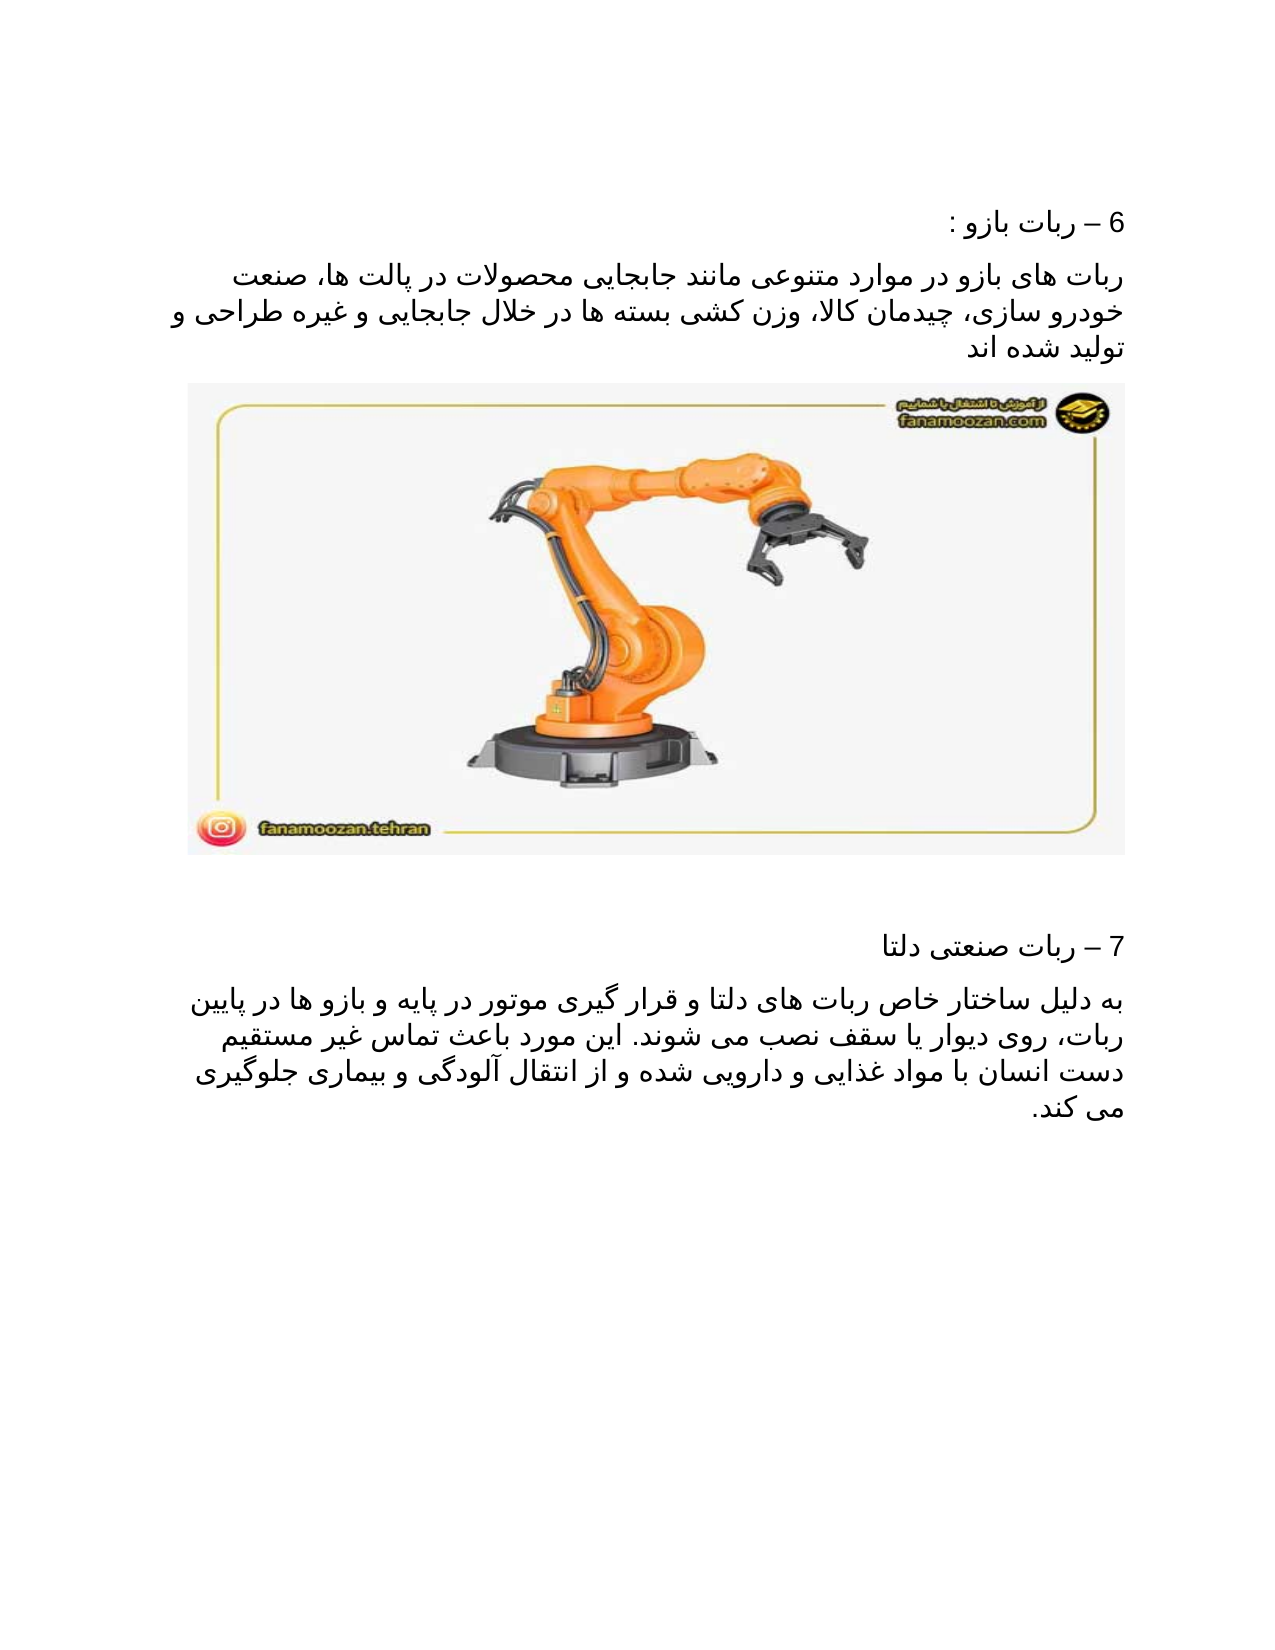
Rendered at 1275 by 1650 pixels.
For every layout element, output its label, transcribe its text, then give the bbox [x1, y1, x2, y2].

picture [187, 383, 1125, 855]
text 7 – ربات صنعتی دلتا [150, 929, 1125, 962]
text 6 – ربات بازو : [150, 205, 1125, 239]
text به دلیل ساختار خاص ربات های دلتا و قرار گیری موتور در پایه و بازو ها در پایین ربات، روی دیوار یا سقف نصب می شوند. این مورد باعث تماس غیر مستقیم دست انسان با مواد غذایی و دارویی شده و از انتقال آلودگی و بیماری جلوگیری می کند. [150, 982, 1125, 1124]
text ربات های بازو در موارد متنوعی مانند جابجایی محصولات در پالت ها، صنعت خودرو سازی، چیدمان کالا، وزن کشی بسته ها در خلال جابجایی و غیره طراحی و تولید شده اند [150, 258, 1125, 364]
